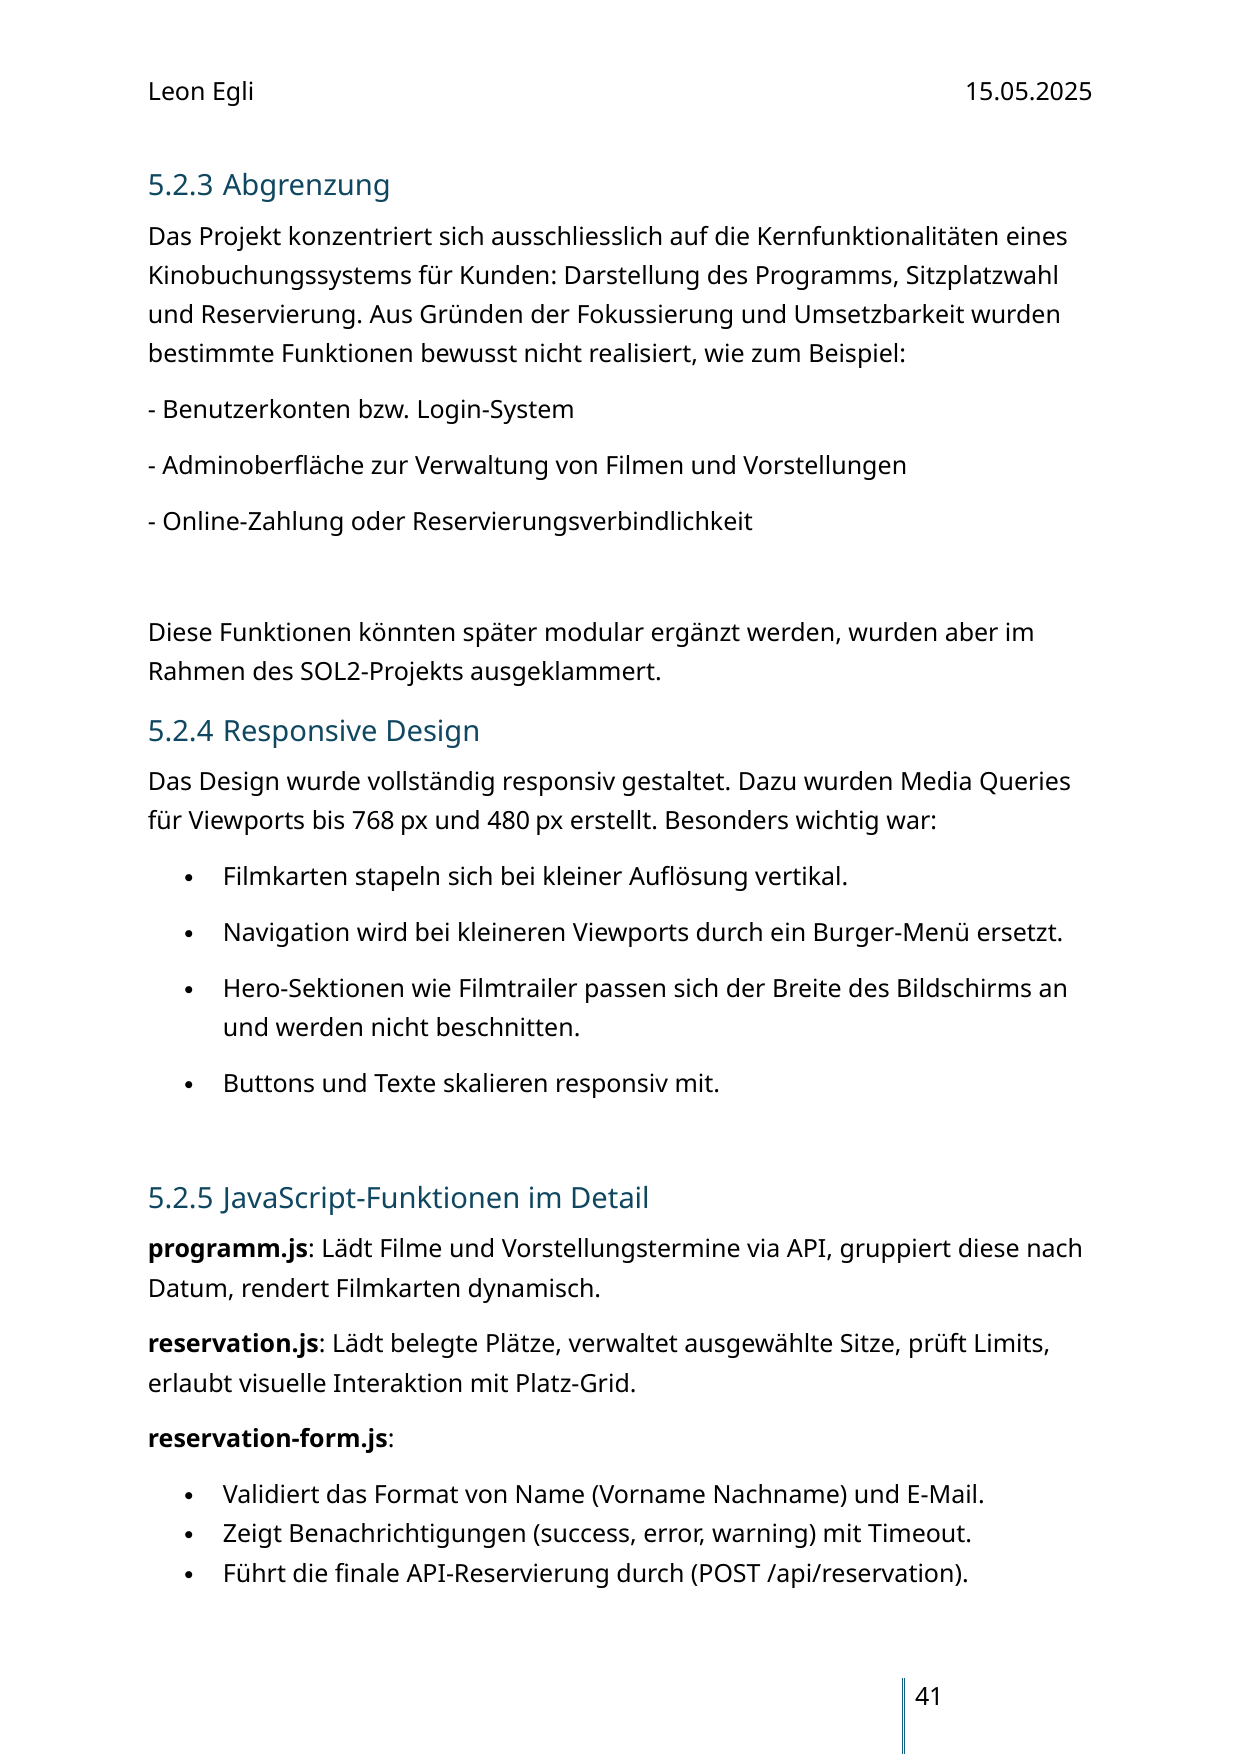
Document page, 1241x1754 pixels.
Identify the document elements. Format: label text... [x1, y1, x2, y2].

text - Online-Zahlung oder Reservierungsverbindlichkeit [148, 503, 1093, 537]
text Diese Funktionen könnten später modular ergänzt werden, wurden aber im Rahmen des SOL2-Projekts ausgeklammert. [148, 615, 1093, 688]
list Validiert das Format von Name (Vorname Nachname) und E-Mail. [185, 1477, 1093, 1511]
list Buttons und Texte skalieren responsiv mit. [185, 1066, 1093, 1099]
text Das Design wurde vollständig responsiv gestaltet. Dazu wurden Media Queries für Viewports bis 768 px und 480 px erstellt. Besonders wichtig war: [148, 764, 1093, 837]
text reservation-form.js: [148, 1421, 1093, 1455]
list Navigation wird bei kleineren Viewports durch ein Burger-Menü ersetzt. [185, 915, 1093, 949]
text reservation.js: Lädt belegte Plätze, verwaltet ausgewählte Sitze, prüft Limits, erlaubt visuelle Interaktion mit Platz-Grid. [148, 1326, 1093, 1399]
list Hero-Sektionen wie Filmtrailer passen sich der Breite des Bildschirms an und werden nicht beschnitten. [185, 971, 1093, 1044]
text programm.js: Lädt Filme und Vorstellungstermine via API, gruppiert diese nach Datum, rendert Filmkarten dynamisch. [148, 1231, 1093, 1304]
list Filmkarten stapeln sich bei kleiner Auflösung vertikal. [185, 859, 1093, 893]
subtitle JavaScript-Funktionen im Detail [148, 1177, 1093, 1217]
text Das Projekt konzentriert sich ausschliesslich auf die Kernfunktionalitäten eines Kinobuchungssystems für Kunden: Darstellung des Programms, Sitzplatzwahl und Reservierung. Aus Gründen der Fokussierung und Umsetzbarkeit wurden bestimmte Funktionen bewusst nicht realisiert, wie zum Beispiel: [148, 218, 1093, 370]
subtitle Abgrenzung [148, 164, 1093, 204]
text - Benutzerkonten bzw. Login-System [148, 392, 1093, 426]
list Führt die finale API-Reservierung durch (POST /api/reservation). [185, 1555, 1093, 1589]
list Zeigt Benachrichtigungen (success, error, warning) mit Timeout. [185, 1516, 1093, 1550]
subtitle Responsive Design [148, 710, 1093, 749]
text - Adminoberfläche zur Verwaltung von Filmen und Vorstellungen [148, 447, 1093, 481]
